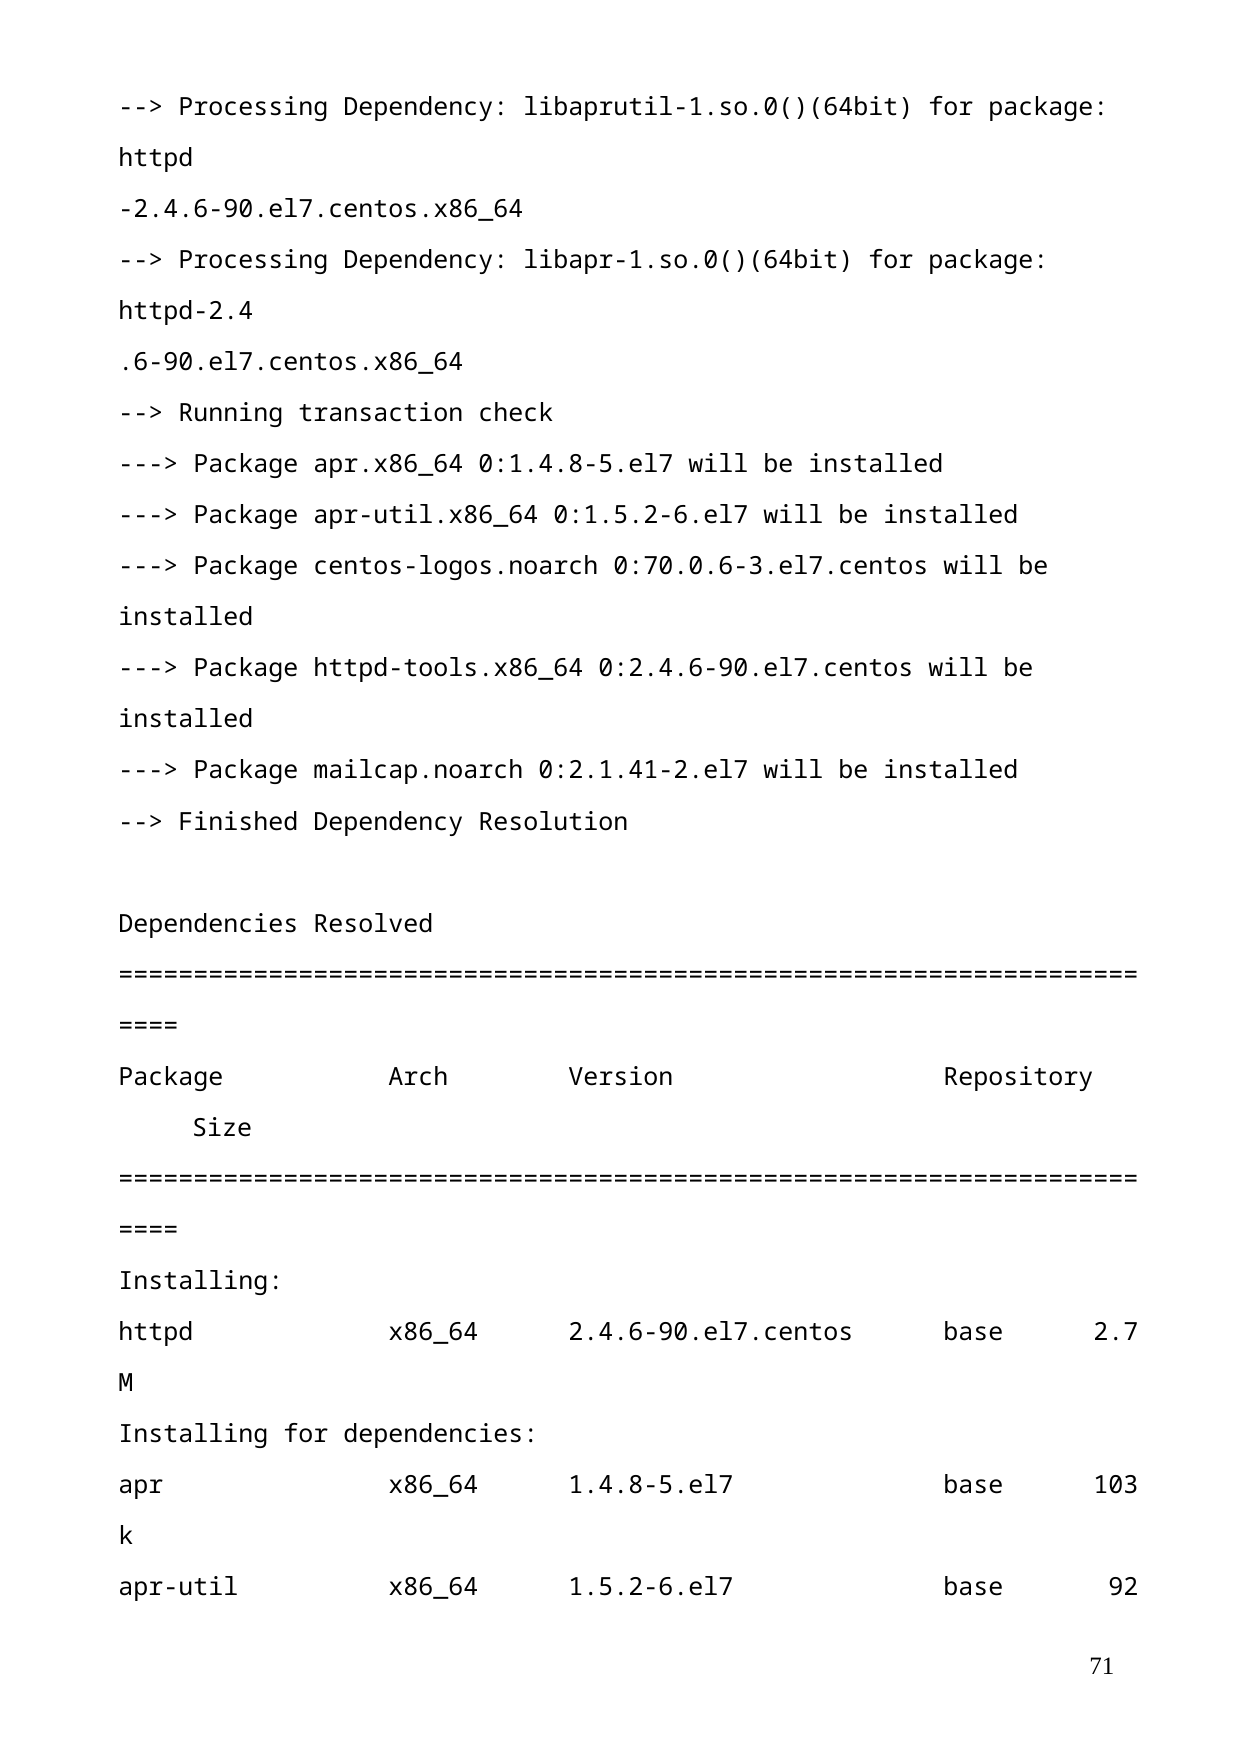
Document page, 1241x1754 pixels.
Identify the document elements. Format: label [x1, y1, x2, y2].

text [118, 89, 1152, 1603]
